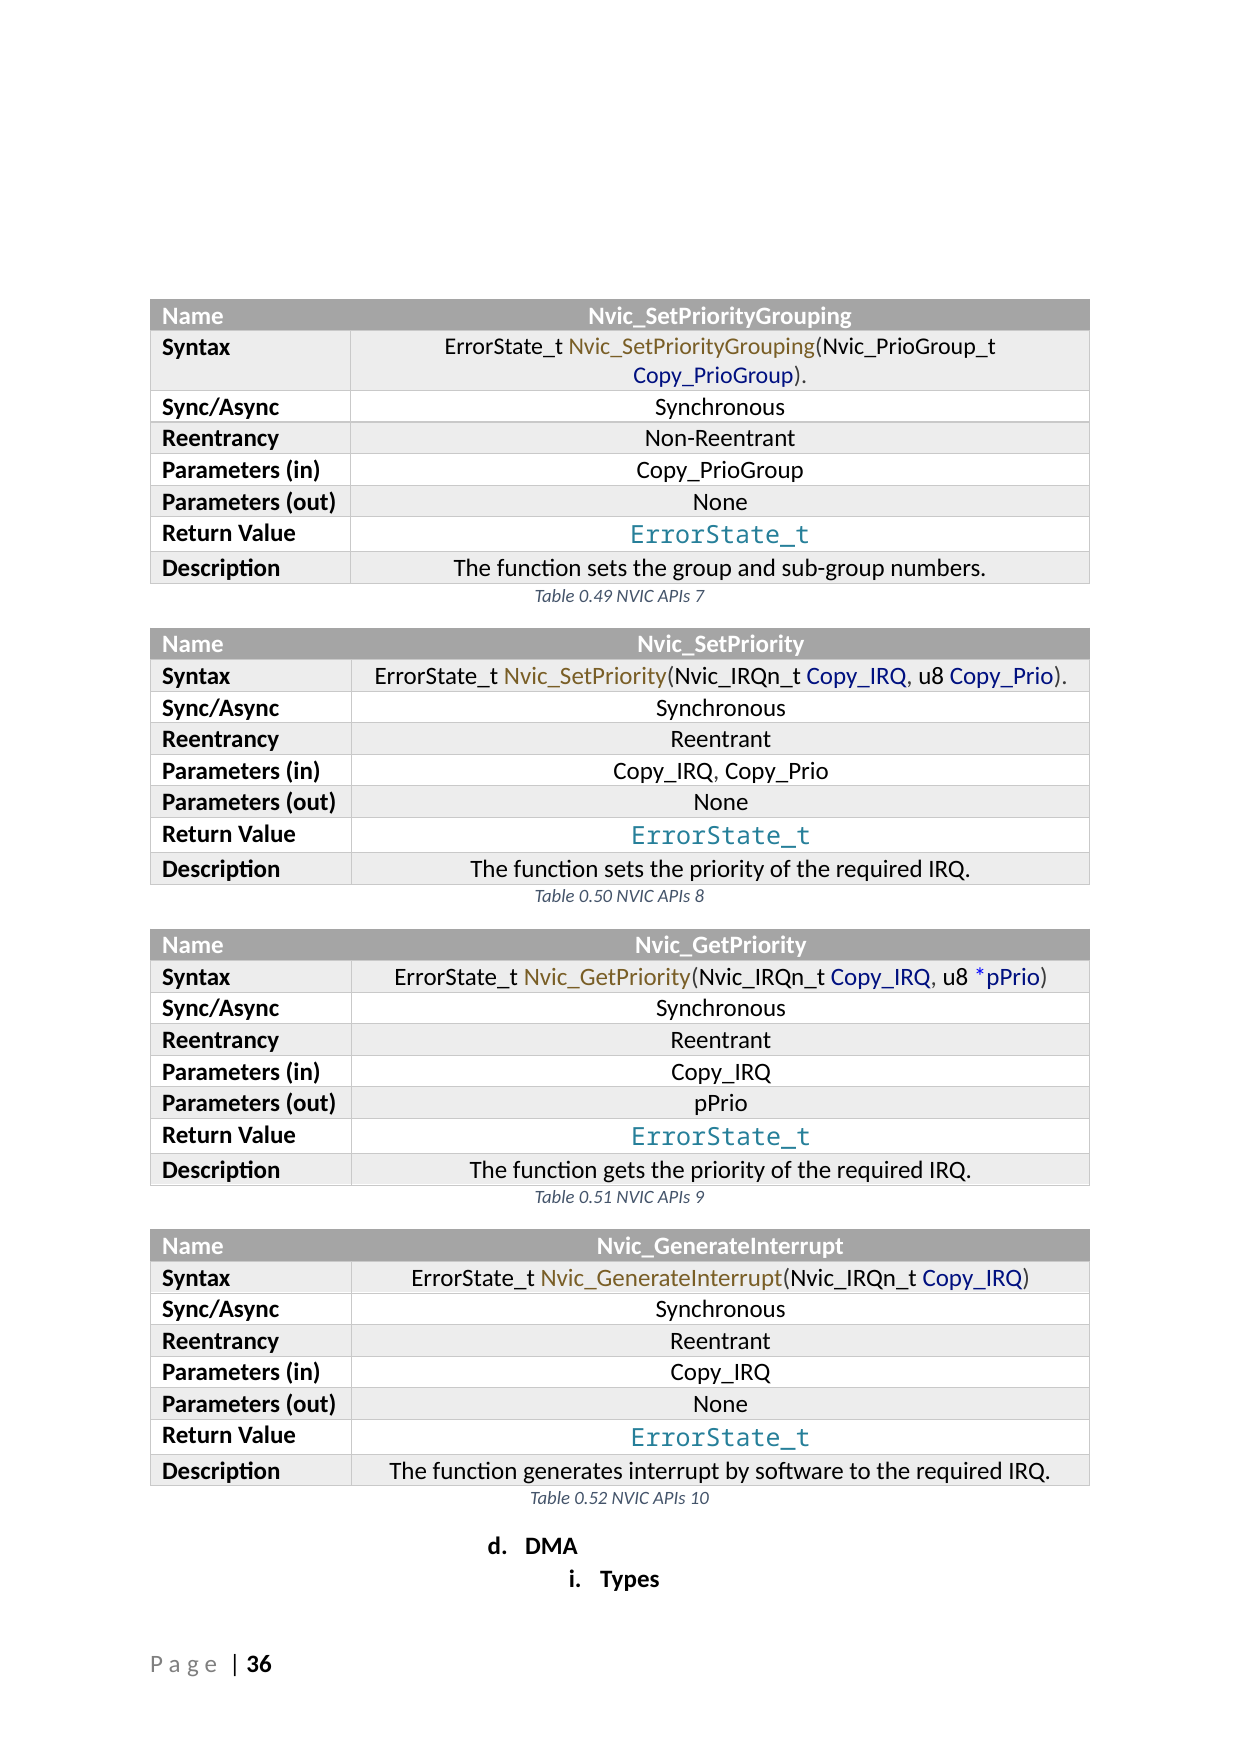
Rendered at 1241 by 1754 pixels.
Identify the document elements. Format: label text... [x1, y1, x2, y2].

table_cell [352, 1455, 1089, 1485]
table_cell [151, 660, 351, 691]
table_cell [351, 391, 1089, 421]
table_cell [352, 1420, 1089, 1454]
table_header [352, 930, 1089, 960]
list Types [581, 1563, 1090, 1593]
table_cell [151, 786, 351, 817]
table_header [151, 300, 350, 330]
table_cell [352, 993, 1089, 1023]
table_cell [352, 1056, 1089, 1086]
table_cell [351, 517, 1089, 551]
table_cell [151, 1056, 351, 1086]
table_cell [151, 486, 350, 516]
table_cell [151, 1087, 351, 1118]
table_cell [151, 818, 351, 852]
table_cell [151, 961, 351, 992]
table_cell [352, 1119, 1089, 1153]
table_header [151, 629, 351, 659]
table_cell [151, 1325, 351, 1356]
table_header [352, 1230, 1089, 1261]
list DMA [487, 1530, 1090, 1561]
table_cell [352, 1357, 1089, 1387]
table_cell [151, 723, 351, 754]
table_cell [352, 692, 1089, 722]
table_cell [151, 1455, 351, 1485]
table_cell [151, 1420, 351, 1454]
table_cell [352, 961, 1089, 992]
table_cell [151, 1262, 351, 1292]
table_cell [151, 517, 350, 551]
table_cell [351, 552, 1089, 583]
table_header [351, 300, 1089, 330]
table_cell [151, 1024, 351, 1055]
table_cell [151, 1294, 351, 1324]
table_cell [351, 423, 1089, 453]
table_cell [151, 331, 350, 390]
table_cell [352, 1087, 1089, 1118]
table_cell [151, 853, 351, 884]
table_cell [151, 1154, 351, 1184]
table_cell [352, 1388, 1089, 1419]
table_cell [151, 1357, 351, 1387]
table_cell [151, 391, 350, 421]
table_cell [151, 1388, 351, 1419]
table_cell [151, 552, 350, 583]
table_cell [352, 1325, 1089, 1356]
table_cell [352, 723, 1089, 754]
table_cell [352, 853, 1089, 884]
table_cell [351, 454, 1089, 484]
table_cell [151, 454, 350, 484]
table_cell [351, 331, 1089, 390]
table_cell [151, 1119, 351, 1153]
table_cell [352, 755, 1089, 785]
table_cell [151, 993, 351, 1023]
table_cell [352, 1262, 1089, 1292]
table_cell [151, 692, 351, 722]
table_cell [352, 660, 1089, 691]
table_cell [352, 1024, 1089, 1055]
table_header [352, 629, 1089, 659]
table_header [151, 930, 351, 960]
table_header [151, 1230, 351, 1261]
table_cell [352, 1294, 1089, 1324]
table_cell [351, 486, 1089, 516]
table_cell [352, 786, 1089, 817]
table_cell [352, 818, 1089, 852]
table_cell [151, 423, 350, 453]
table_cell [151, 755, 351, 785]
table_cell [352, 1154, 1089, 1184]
